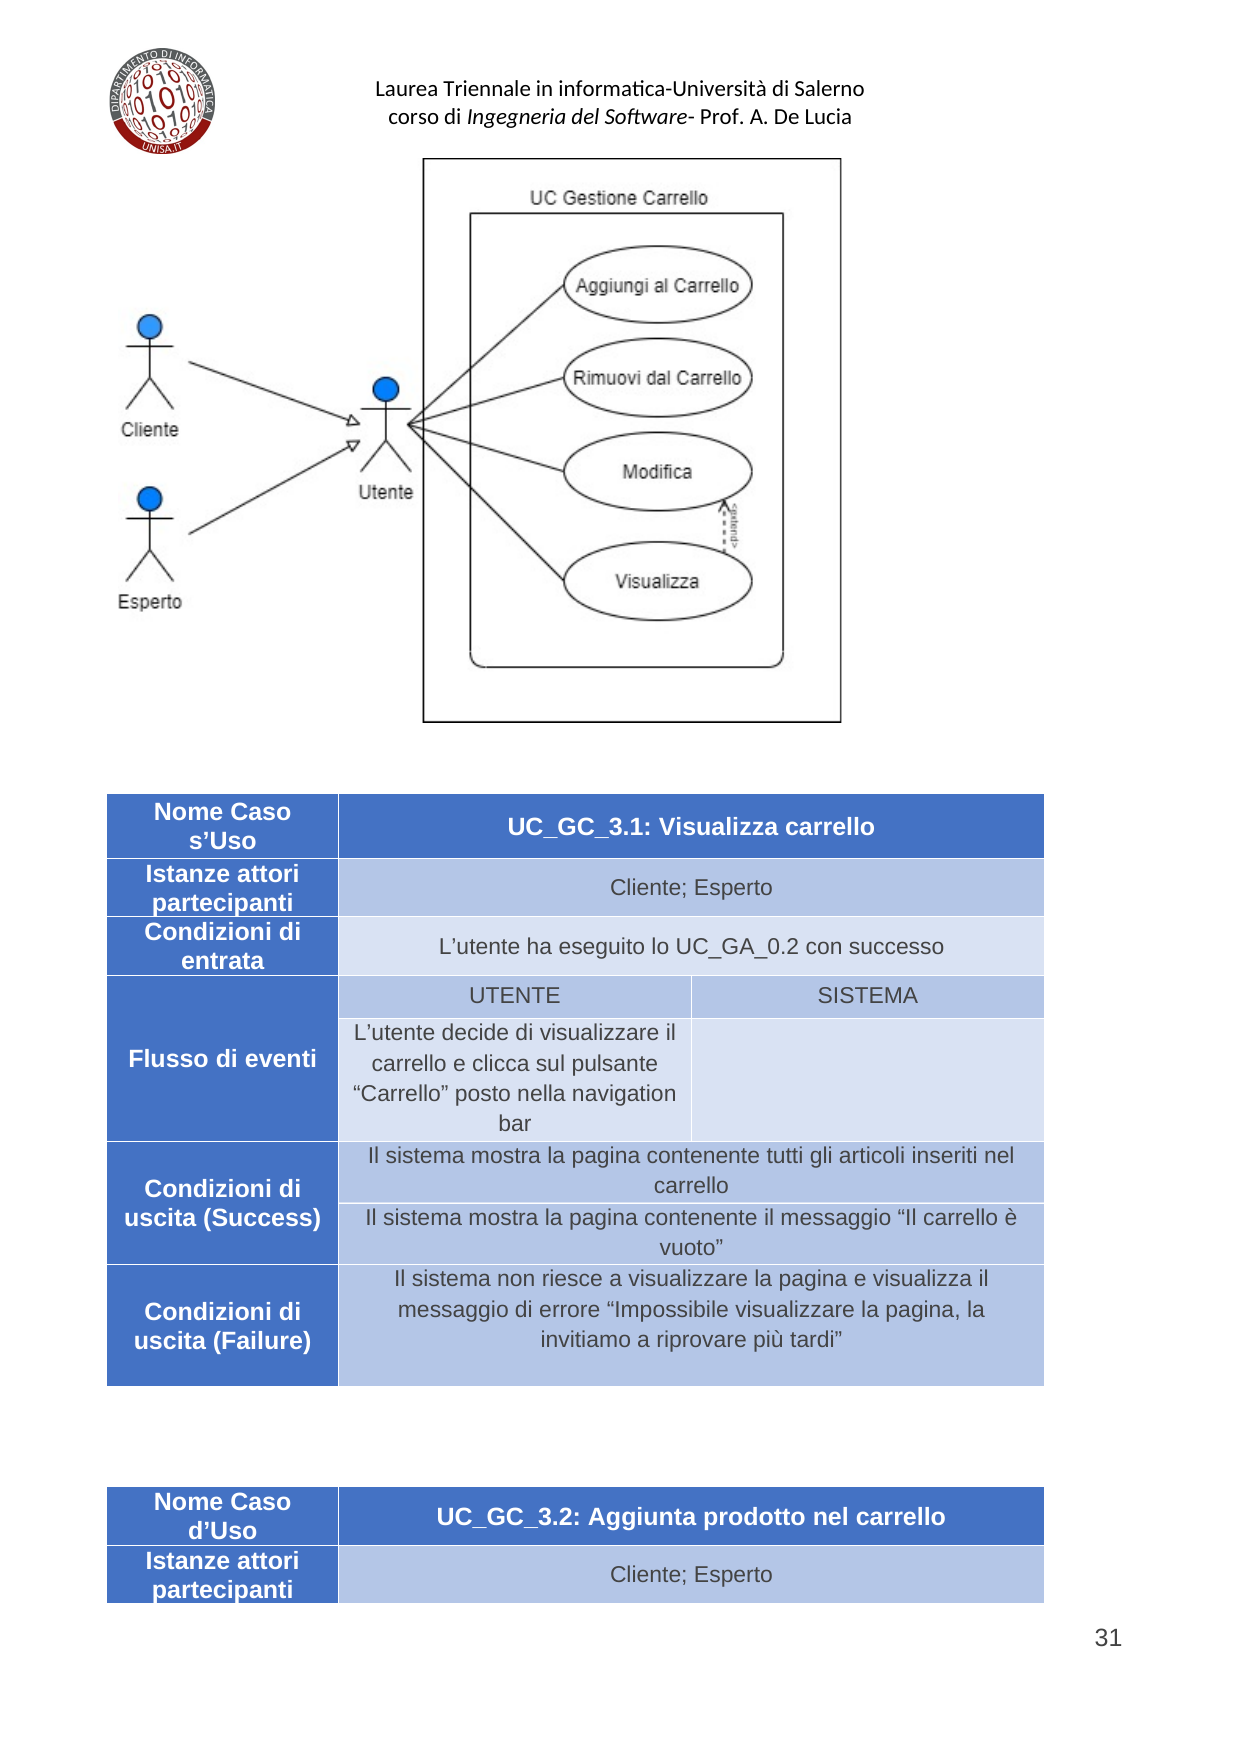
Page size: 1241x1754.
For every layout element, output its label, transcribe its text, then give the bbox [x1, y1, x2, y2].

table_cell L’utente decide di visualizzare il carrello e clicca sul pulsante “Carrello” posto nella navigation bar [339, 1019, 691, 1141]
table_cell Condizioni di entrata [107, 917, 338, 975]
table_cell Il sistema non riesce a visualizzare la pagina e visualizza il messaggio di errore “Impossibile visualizzare la pagina, la invitiamo a riprovare più tardi” [339, 1265, 1044, 1386]
table_cell Cliente; Esperto [339, 1546, 1044, 1603]
picture [109, 48, 215, 154]
table_header UC_GC_3.2: Aggiunta prodotto nel carrello [339, 1487, 1044, 1545]
table_cell UTENTE [339, 976, 691, 1018]
table_header Nome Caso s’Uso [107, 794, 338, 858]
table_cell Flusso di eventi [107, 976, 338, 1141]
table_cell [692, 1019, 1044, 1141]
table_cell Condizioni di uscita (Failure) [107, 1265, 338, 1386]
table_header UC_GC_3.1: Visualizza carrello [339, 794, 1044, 858]
table_cell Istanze attori partecipanti [107, 859, 338, 916]
table_cell L’utente ha eseguito lo UC_GA_0.2 con successo [339, 917, 1044, 975]
table_cell Istanze attori partecipanti [107, 1546, 338, 1603]
table_cell Il sistema mostra la pagina contenente tutti gli articoli inseriti nel carrello [339, 1142, 1044, 1202]
table_header Nome Caso d’Uso [107, 1487, 338, 1545]
table_cell Il sistema mostra la pagina contenente il messaggio “Il carrello è vuoto” [339, 1204, 1044, 1264]
table_cell Cliente; Esperto [339, 859, 1044, 916]
table_cell SISTEMA [692, 976, 1044, 1018]
picture [118, 158, 842, 723]
table_cell Condizioni di uscita (Success) [107, 1142, 338, 1264]
